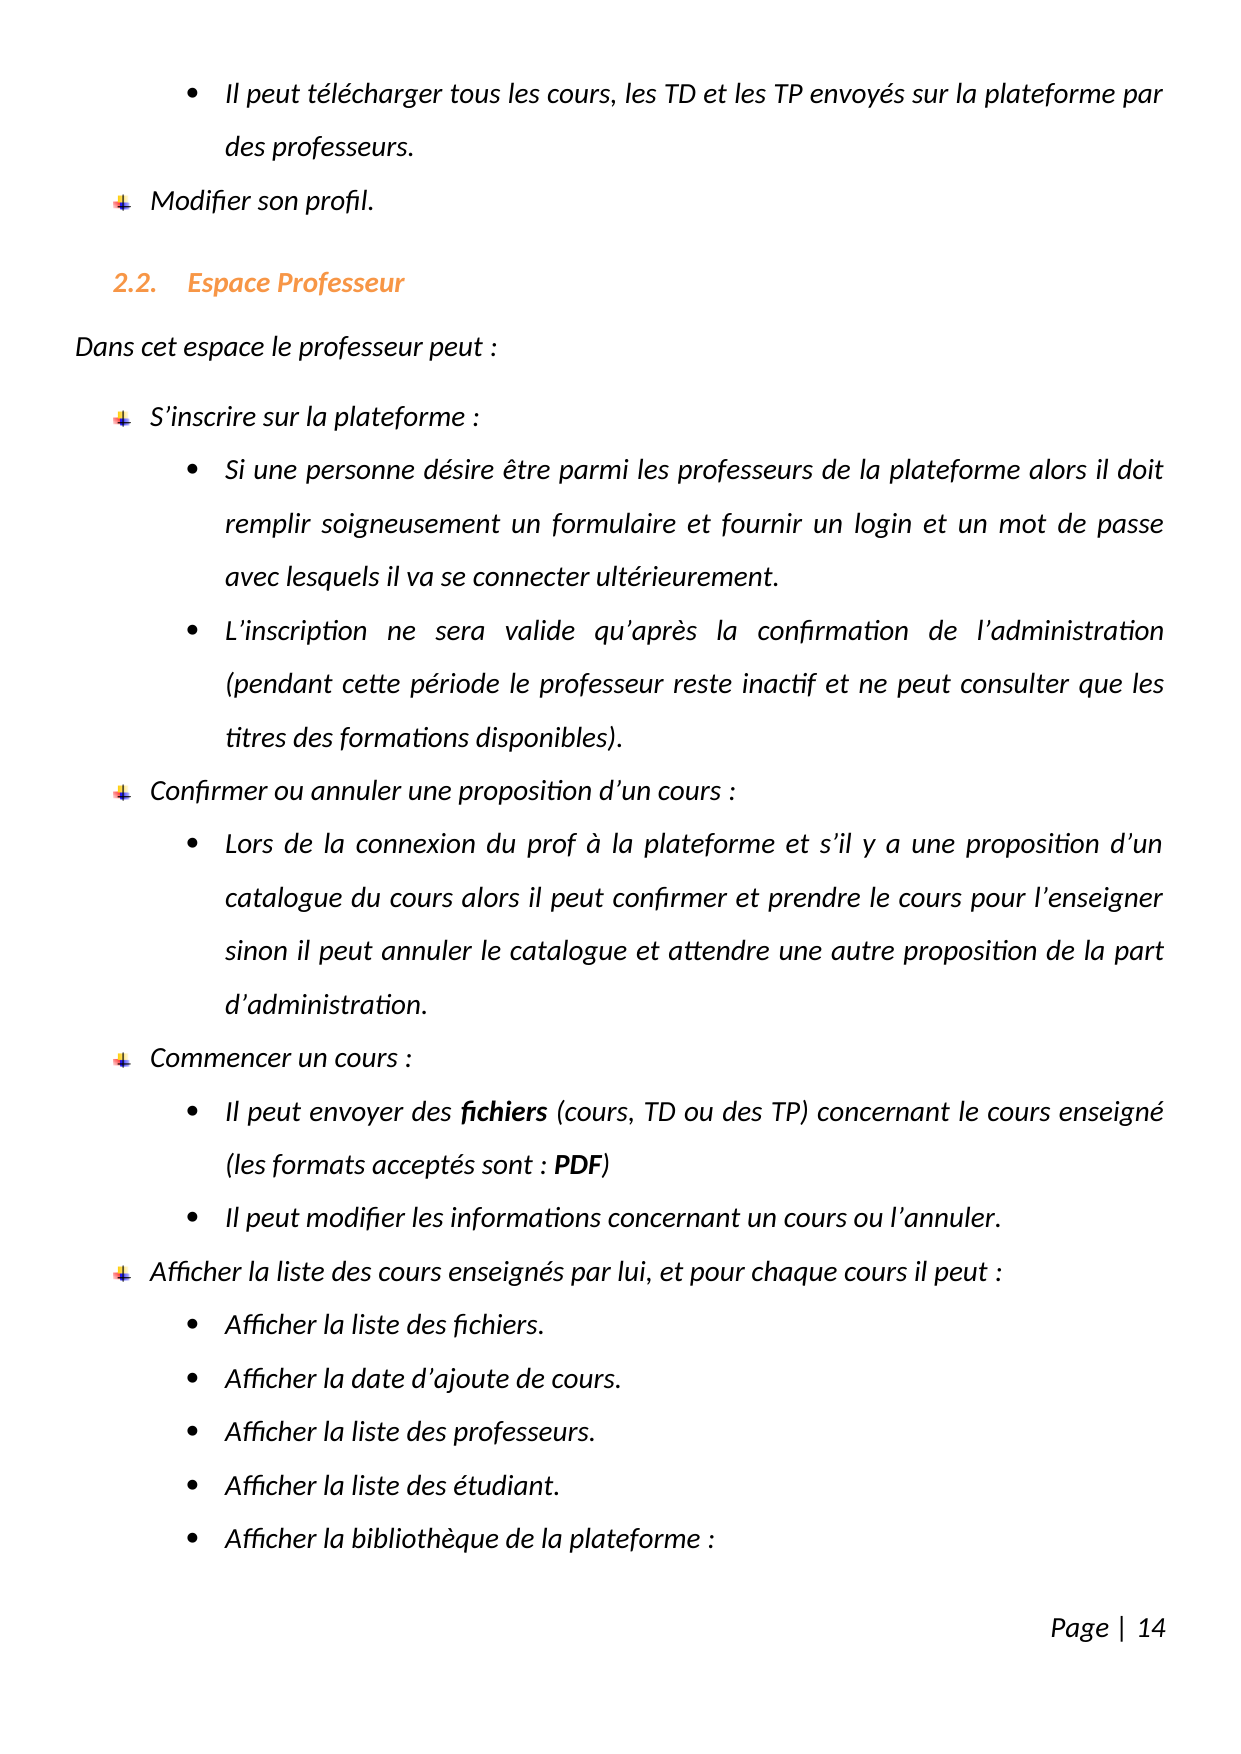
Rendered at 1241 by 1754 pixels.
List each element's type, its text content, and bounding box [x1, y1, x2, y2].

list Lors de la connexion du prof à la plateforme et s’il y a une proposition d’un catalogue du cours alors il peut confirmer et prendre le cours pour l’enseigner sinon il peut annuler le catalogue et attendre une autre proposition de la part d’administration. [187, 826, 1165, 1021]
list Afficher la liste des fichiers. [187, 1306, 1165, 1342]
list L’inscription ne sera valide qu’après la confirmation de l’administration (pendant cette période le professeur reste inactif et ne peut consulter que les titres des formations disponibles). [187, 612, 1165, 754]
list Afficher la liste des professeurs. [187, 1413, 1165, 1449]
picture [113, 193, 131, 211]
text Dans cet espace le professeur peut : [75, 328, 1165, 363]
list Afficher la date d’ajoute de cours. [187, 1360, 1165, 1396]
picture [113, 783, 131, 801]
picture [113, 409, 131, 427]
list Il peut télécharger tous les cours, les TD et les TP envoyés sur la plateforme par des professeurs. [187, 75, 1165, 164]
list S’inscrire sur la plateforme : [112, 398, 1165, 434]
list Modifier son profil. [112, 182, 1165, 217]
list Commencer un cours : [112, 1039, 1165, 1075]
list Si une personne désire être parmi les professeurs de la plateforme alors il doit remplir soigneusement un formulaire et fournir un login et un mot de passe avec lesquels il va se connecter ultérieurement. [187, 451, 1165, 594]
list Confirmer ou annuler une proposition d’un cours : [112, 772, 1165, 808]
list Il peut modifier les informations concernant un cours ou l’annuler. [187, 1199, 1165, 1235]
list Afficher la liste des étudiant. [187, 1467, 1165, 1502]
picture [113, 1051, 131, 1068]
list Afficher la liste des cours enseignés par lui, et pour chaque cours il peut : [112, 1253, 1165, 1289]
subtitle Espace Professeur [112, 264, 1165, 300]
list Afficher la bibliothèque de la plateforme : [187, 1520, 1165, 1556]
picture [113, 1264, 131, 1282]
list Il peut envoyer des fichiers (cours, TD ou des TP) concernant le cours enseigné (les formats acceptés sont : PDF) [187, 1093, 1165, 1182]
